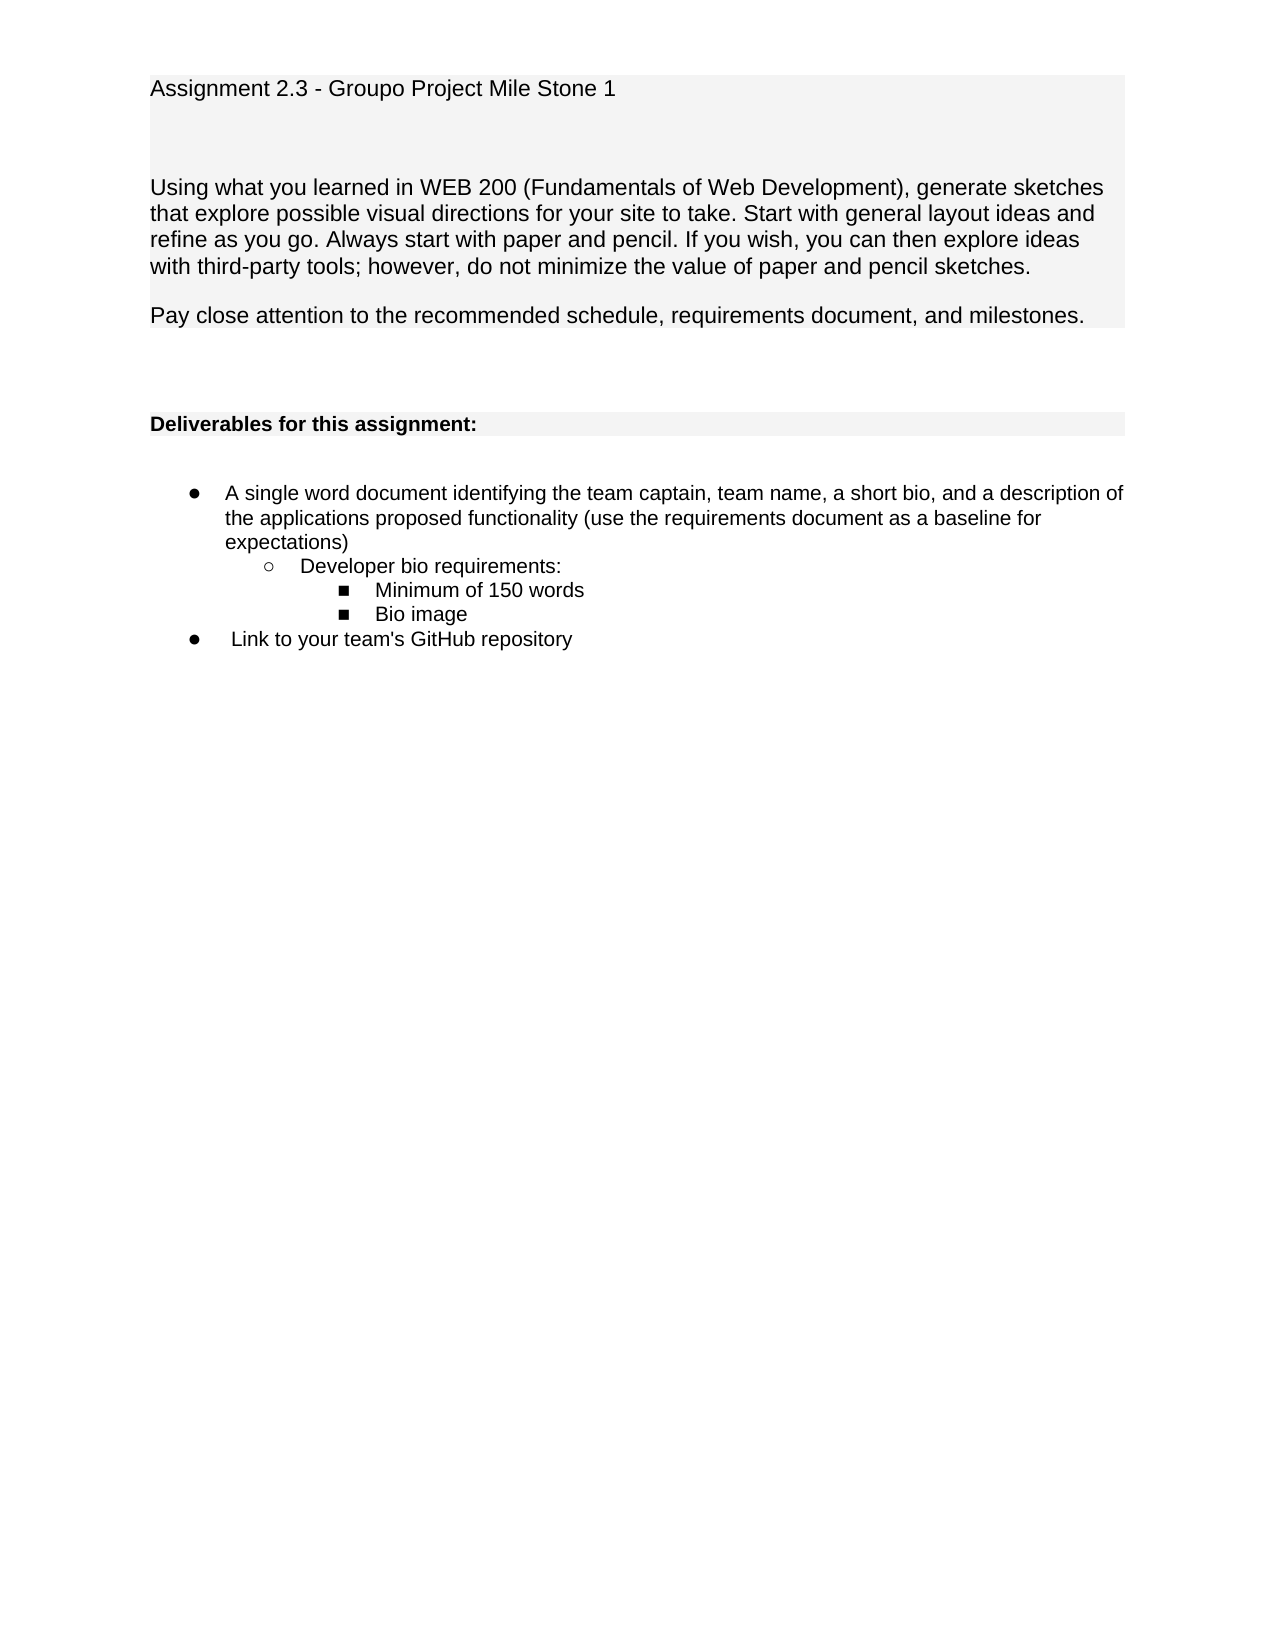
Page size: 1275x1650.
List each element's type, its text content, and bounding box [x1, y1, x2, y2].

list A single word document identifying the team captain, team name, a short bio, and a description of the applications proposed functionality (use the requirements document as a baseline for expectations) [187, 479, 1125, 553]
text Assignment 2.3 - Groupo Project Mile Stone 1 [150, 75, 1125, 101]
list Developer bio requirements: [262, 553, 1125, 577]
text Pay close attention to the recommended schedule, requirements document, and milestones. [150, 302, 1125, 328]
list Bio image [337, 601, 1125, 625]
text Using what you learned in WEB 200 (Fundamentals of Web Development), generate sketches that explore possible visual directions for your site to take. Start with general layout ideas and refine as you go. Always start with paper and pencil. If you wish, you can then explore ideas with third-party tools; however, do not minimize the value of paper and pencil sketches. [150, 173, 1125, 279]
list Minimum of 150 words [337, 577, 1125, 601]
text Deliverables for this assignment: [150, 412, 1125, 436]
list Link to your team's GitHub repository [187, 625, 1125, 652]
